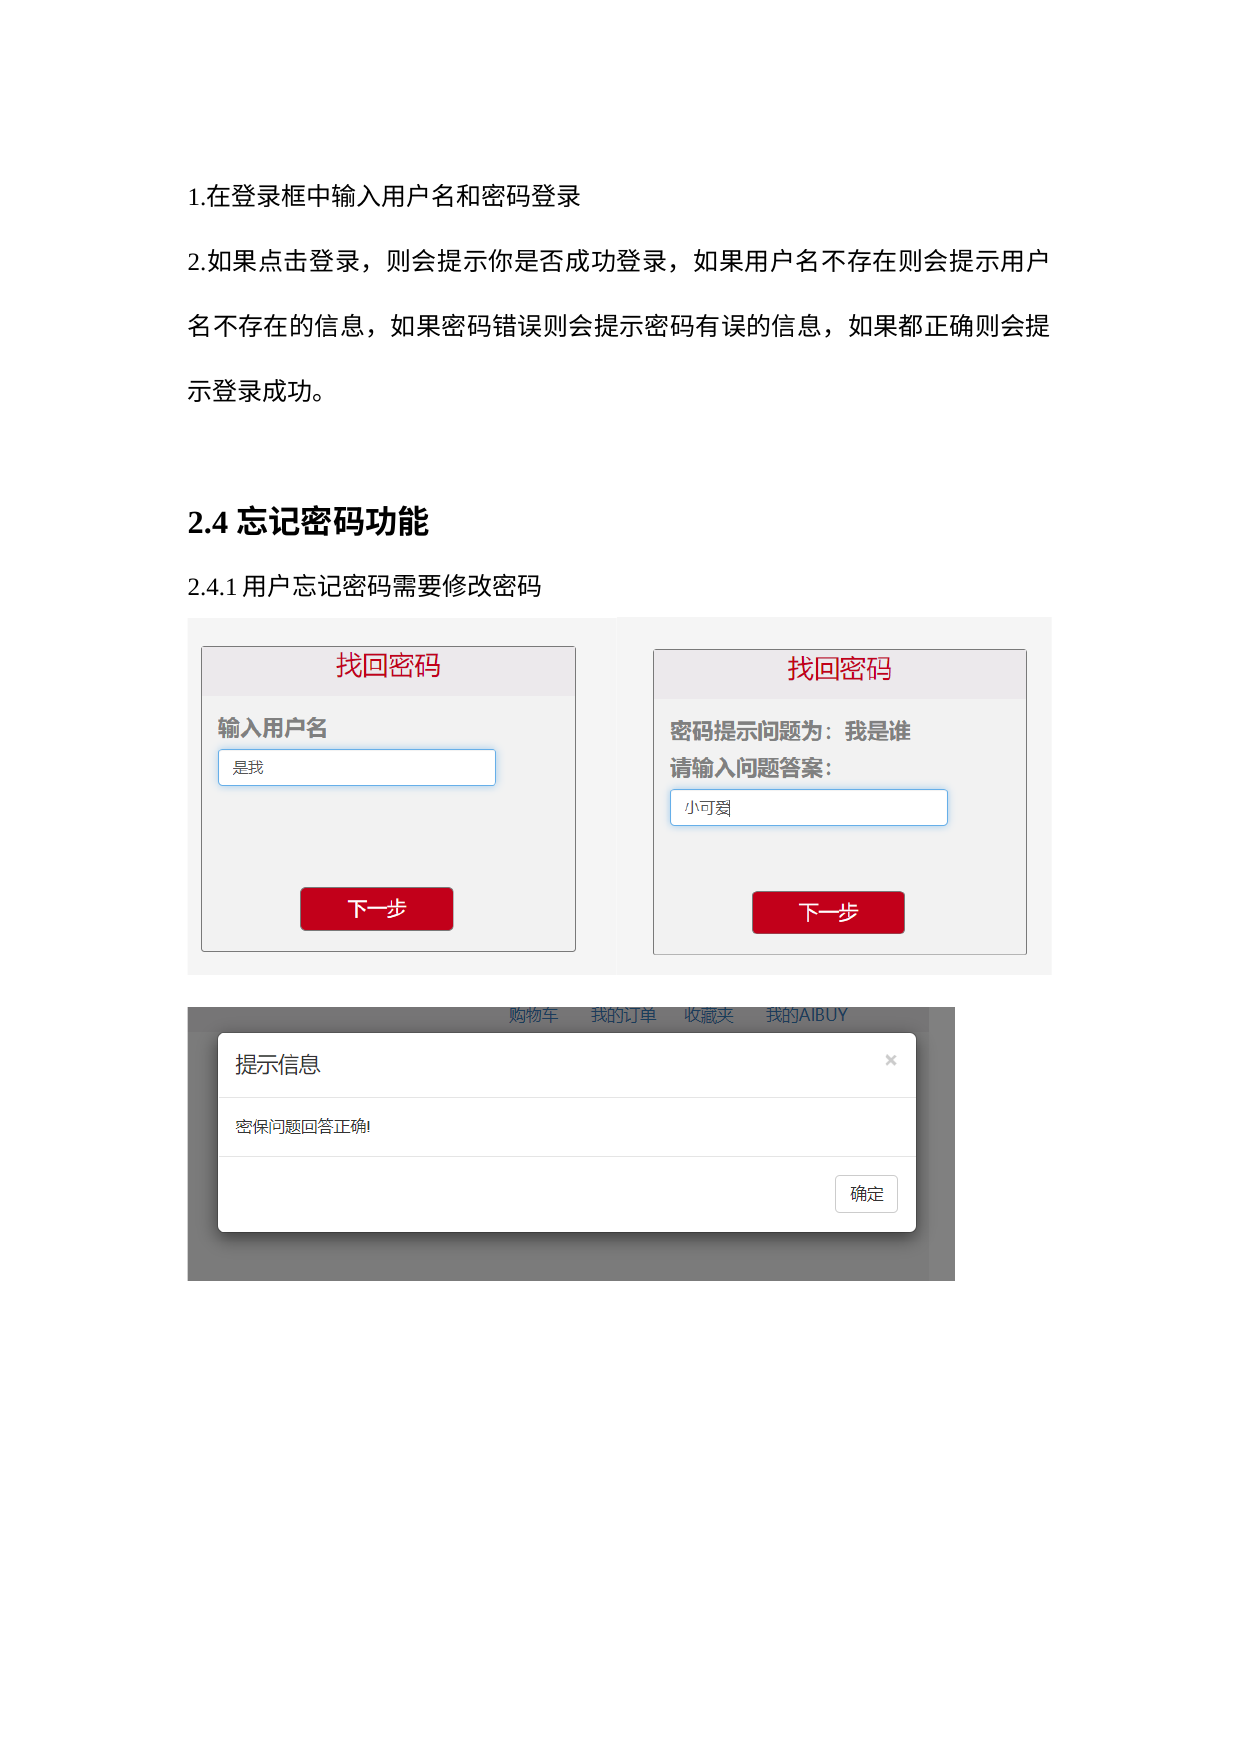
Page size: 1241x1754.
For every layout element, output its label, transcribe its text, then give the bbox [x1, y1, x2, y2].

text 2.如果点击登录，则会提示你是否成功登录，如果用户名不存在则会提示用户名不存在的信息，如果密码错误则会提示密码有误的信息，如果都正确则会提示登录成功。 [187, 227, 1053, 422]
text 2.4 忘记密码功能 [187, 487, 1053, 552]
text 2.4.1用户忘记密码需要修改密码 [187, 552, 1053, 617]
text 1.在登录框中输入用户名和密码登录 [187, 162, 1053, 227]
picture [187, 617, 1052, 975]
picture [187, 1007, 955, 1281]
